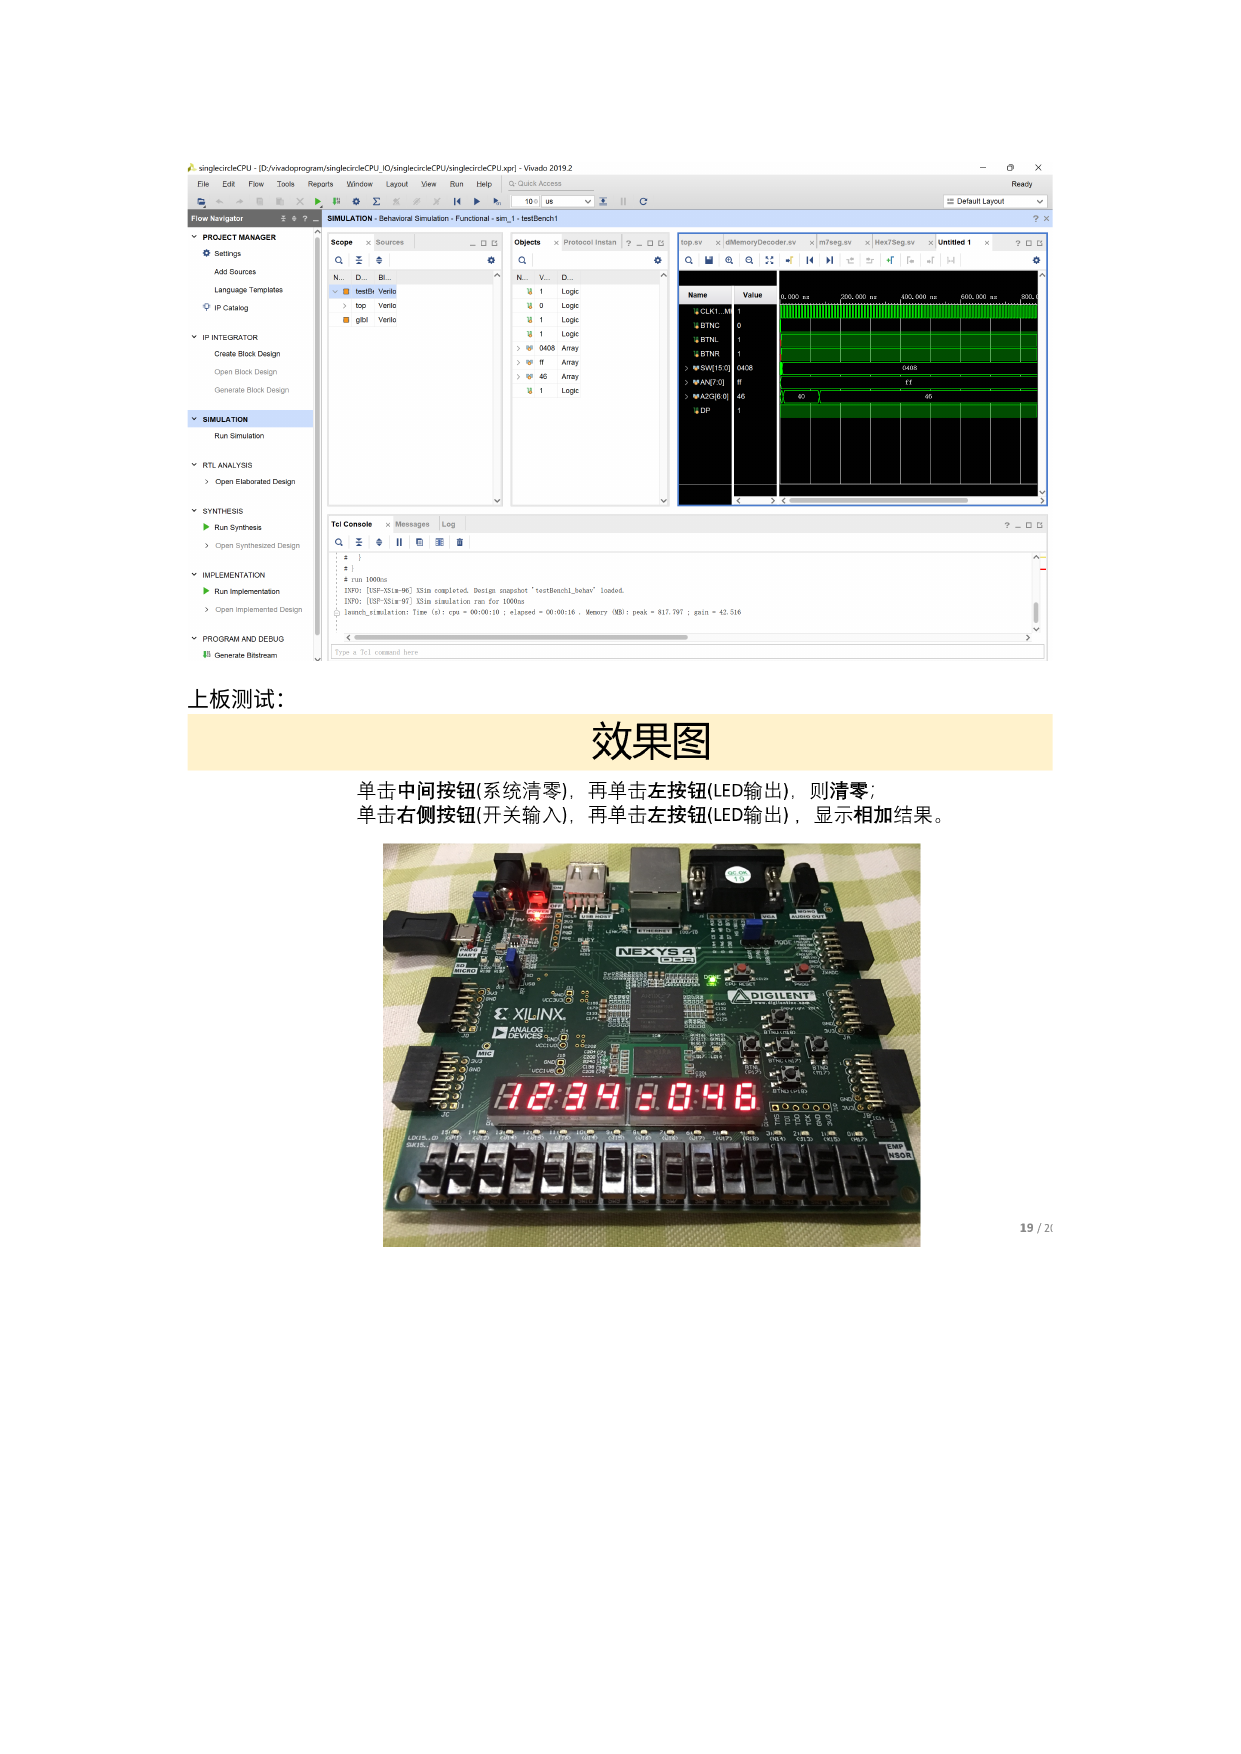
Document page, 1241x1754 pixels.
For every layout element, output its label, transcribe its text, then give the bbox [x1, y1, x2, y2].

text 上板测试： [187, 682, 1053, 714]
picture [187, 162, 1053, 661]
picture [187, 714, 1053, 1249]
